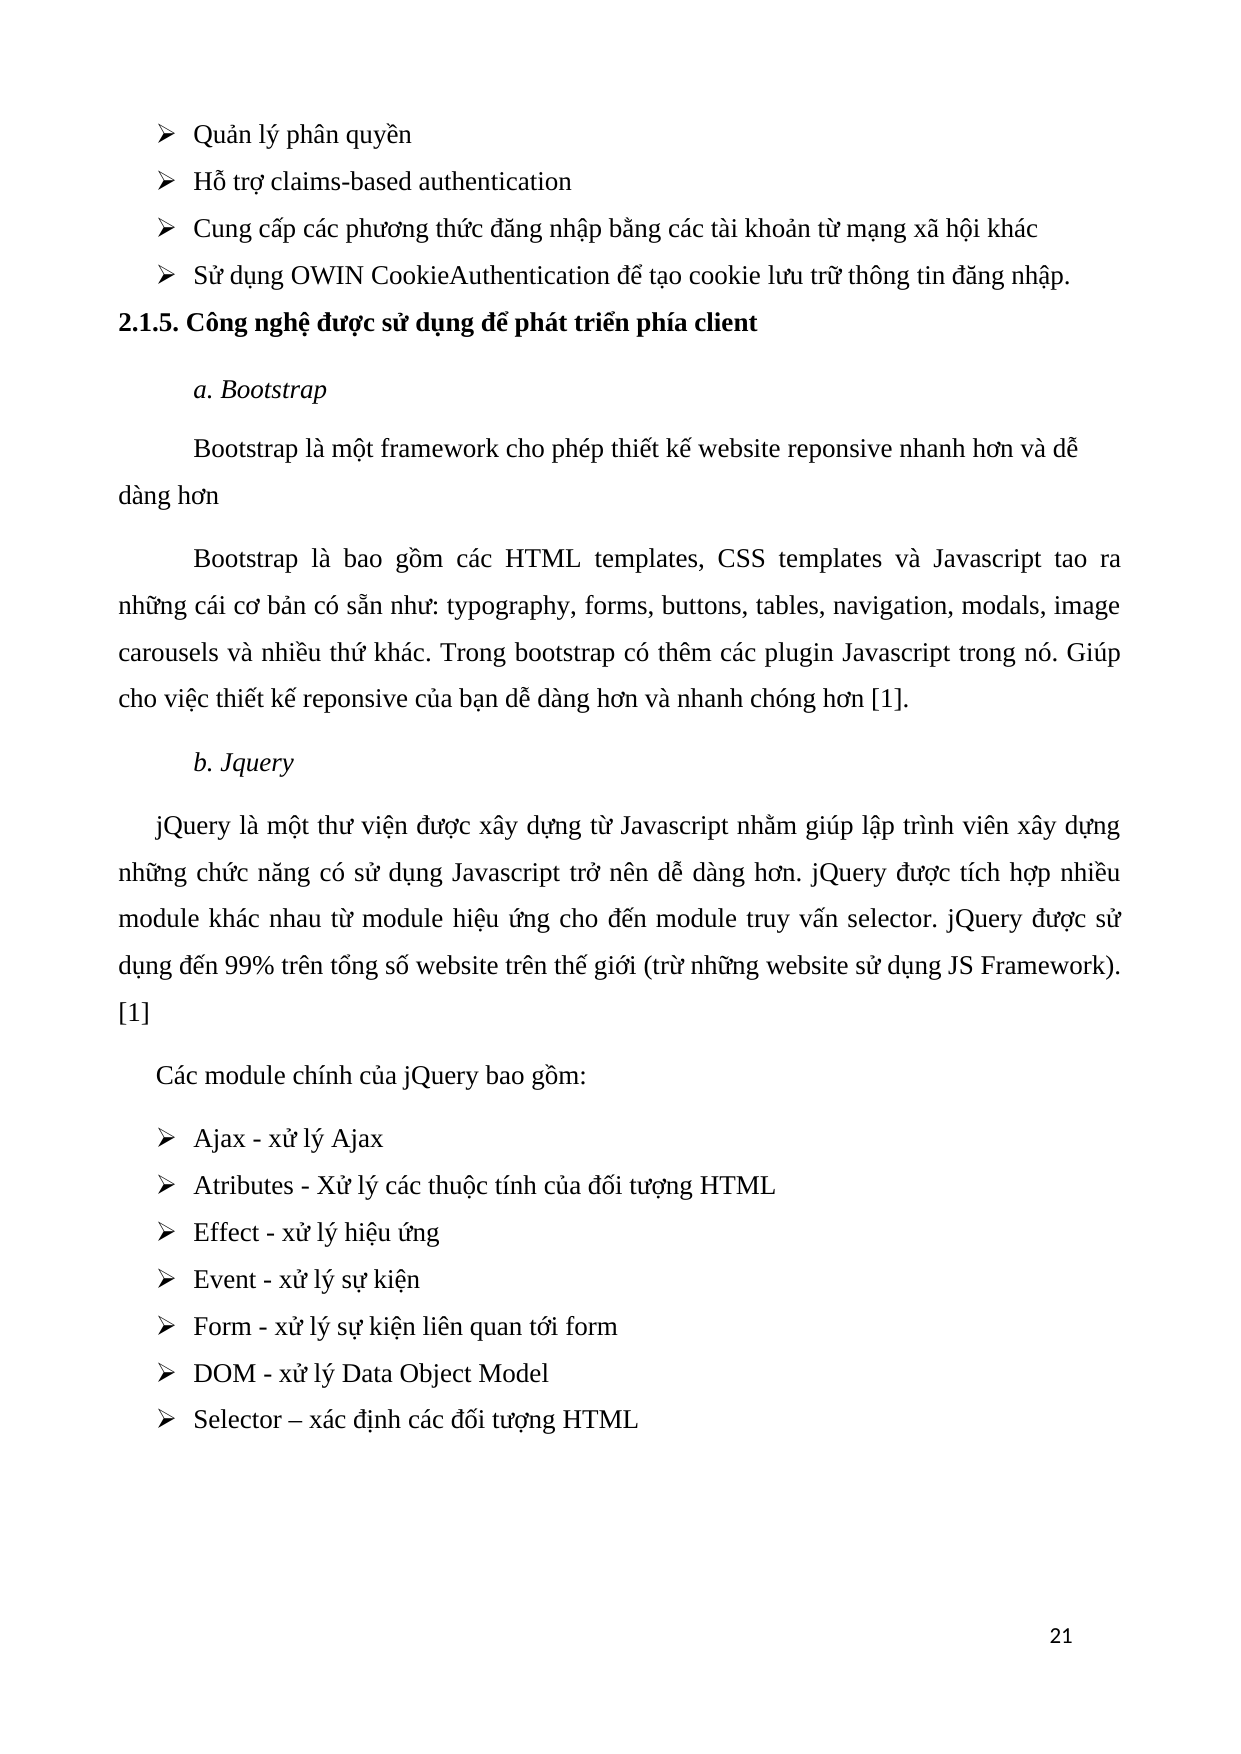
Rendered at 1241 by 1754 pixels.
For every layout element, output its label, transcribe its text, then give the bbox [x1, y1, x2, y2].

text Bootstrap là một framework cho phép thiết kế website reponsive nhanh hơn và dễ dàng hơn [118, 432, 1122, 510]
text Các module chính của jQuery bao gồm: [118, 1059, 1122, 1090]
list Selector – xác định các đối tượng HTML [156, 1403, 1122, 1435]
list Ajax - xử lý Ajax [156, 1122, 1122, 1153]
list Quản lý phân quyền [156, 118, 1122, 149]
list Event - xử lý sự kiện [156, 1263, 1122, 1294]
list DOM - xử lý Data Object Model [156, 1357, 1122, 1388]
text b. Jquery [118, 746, 1122, 777]
subtitle a. Bootstrap [118, 373, 1122, 404]
list Sử dụng OWIN CookieAuthentication để tạo cookie lưu trữ thông tin đăng nhập. [156, 259, 1122, 290]
text Bootstrap là bao gồm các HTML templates, CSS templates và Javascript tao ra những cái cơ bản có sẵn như: typography, forms, buttons, tables, navigation, modals, image carousels và nhiều thứ khác. Trong bootstrap có thêm các plugin Javascript trong nó. Giúp cho việc thiết kế reponsive của bạn dễ dàng hơn và nhanh chóng hơn [1]. [118, 542, 1122, 713]
list Atributes - Xử lý các thuộc tính của đối tượng HTML [156, 1169, 1122, 1200]
text jQuery là một thư viện được xây dựng từ Javascript nhằm giúp lập trình viên xây dựng những chức năng có sử dụng Javascript trở nên dễ dàng hơn. jQuery được tích hợp nhiều module khác nhau từ module hiệu ứng cho đến module truy vấn selector. jQuery được sử dụng đến 99% trên tổng số website trên thế giới (trừ những website sử dụng JS Framework). [1] [118, 809, 1122, 1027]
list Effect - xử lý hiệu ứng [156, 1216, 1122, 1247]
list Form - xử lý sự kiện liên quan tới form [156, 1310, 1122, 1341]
list Cung cấp các phương thức đăng nhập bằng các tài khoản từ mạng xã hội khác [156, 212, 1122, 243]
list Hỗ trợ claims-based authentication [156, 165, 1122, 196]
subtitle 2.1.5. Công nghệ được sử dụng để phát triển phía client [118, 306, 1122, 337]
